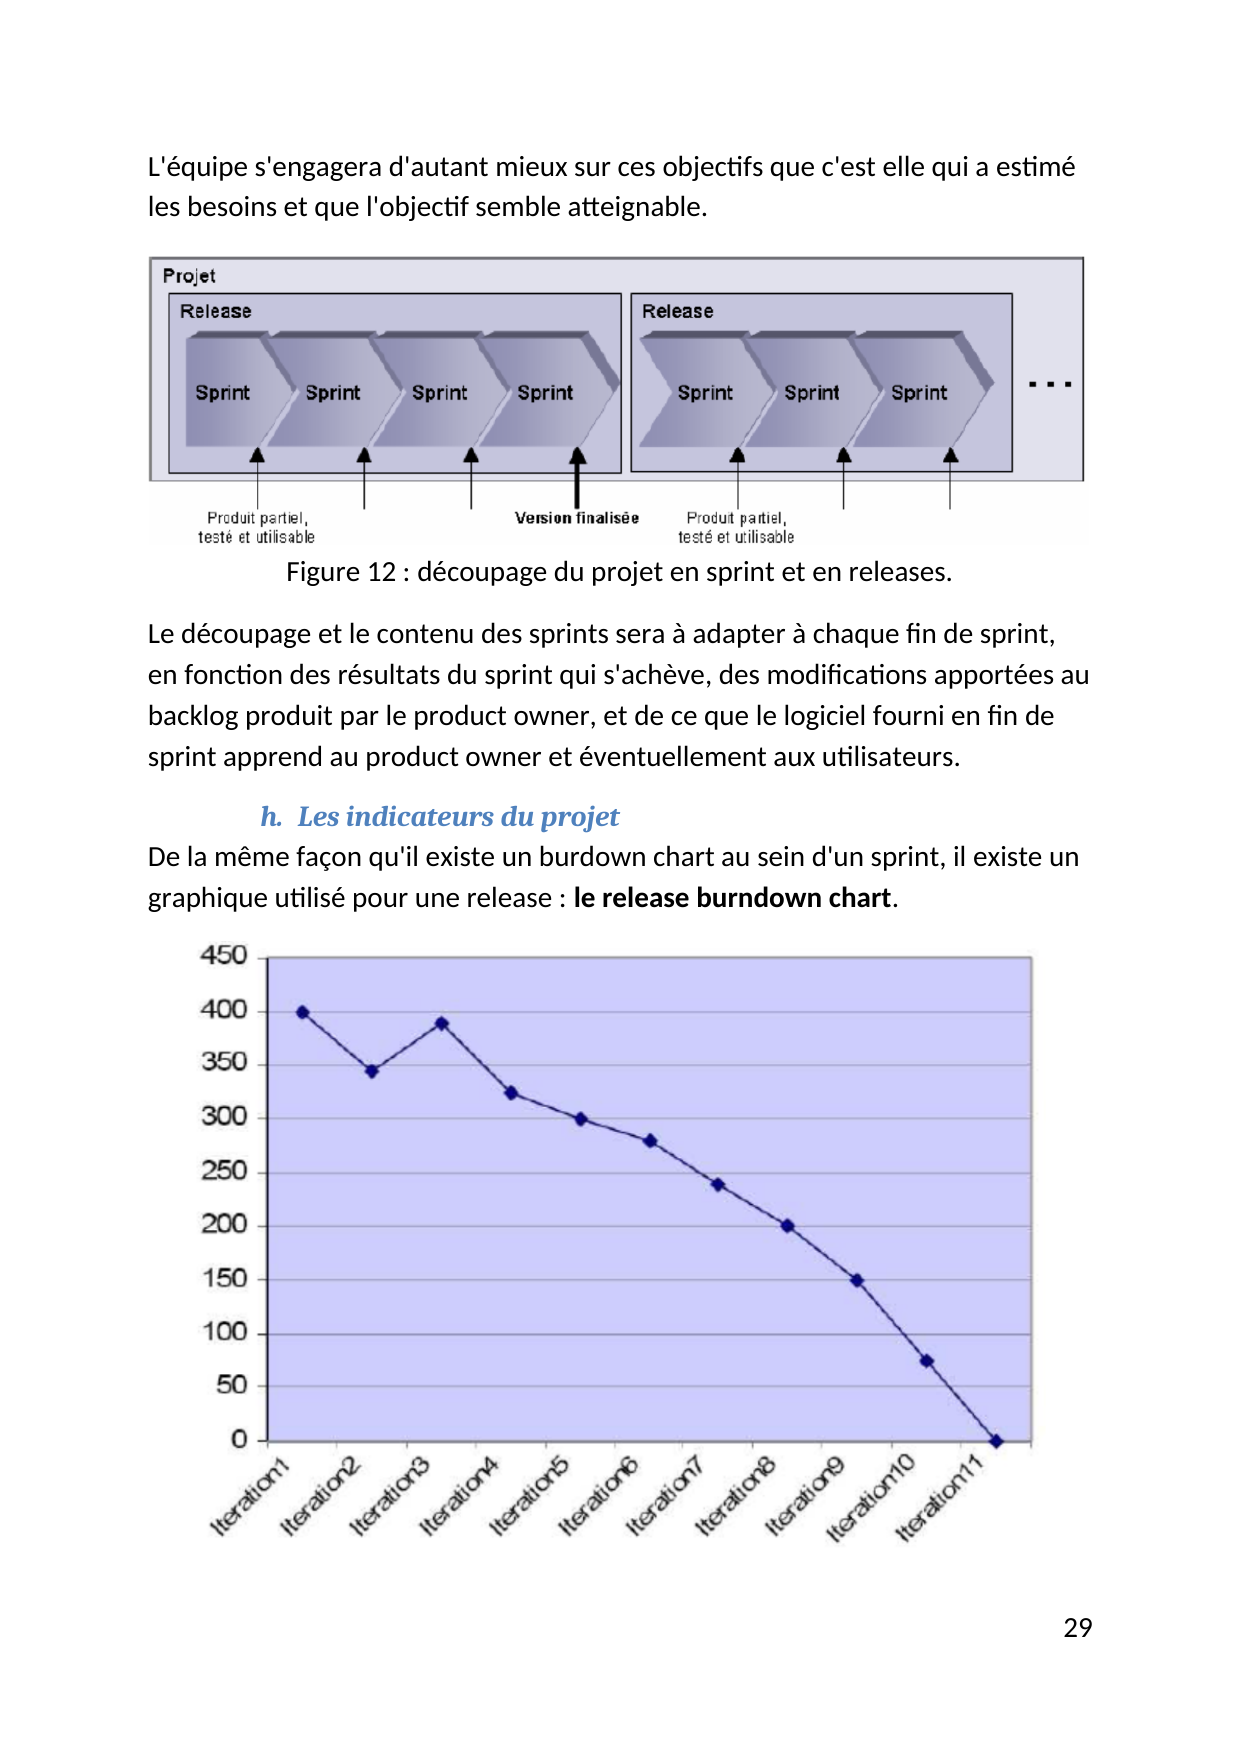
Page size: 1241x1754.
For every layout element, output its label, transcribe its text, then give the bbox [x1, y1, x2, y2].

text Figure 12 : découpage du projet en sprint et en releases. [148, 549, 1093, 589]
text Le découpage et le contenu des sprints sera à adapter à chaque fin de sprint, en fonction des résultats du sprint qui s'achève, des modifications apportées au backlog produit par le product owner, et de ce que le logiciel fourni en fin de sprint apprend au product owner et éventuellement aux utilisateurs. [148, 615, 1093, 774]
picture [194, 941, 1046, 1565]
text De la même façon qu'il existe un burdown chart au sein d'un sprint, il existe un graphique utilisé pour une release : le release burndown chart. [148, 838, 1093, 915]
subtitle Les indicateurs du projet [260, 800, 1093, 833]
picture [147, 250, 1093, 549]
text L'équipe s'engagera d'autant mieux sur ces objectifs que c'est elle qui a estimé les besoins et que l'objectif semble atteignable. [148, 148, 1093, 224]
